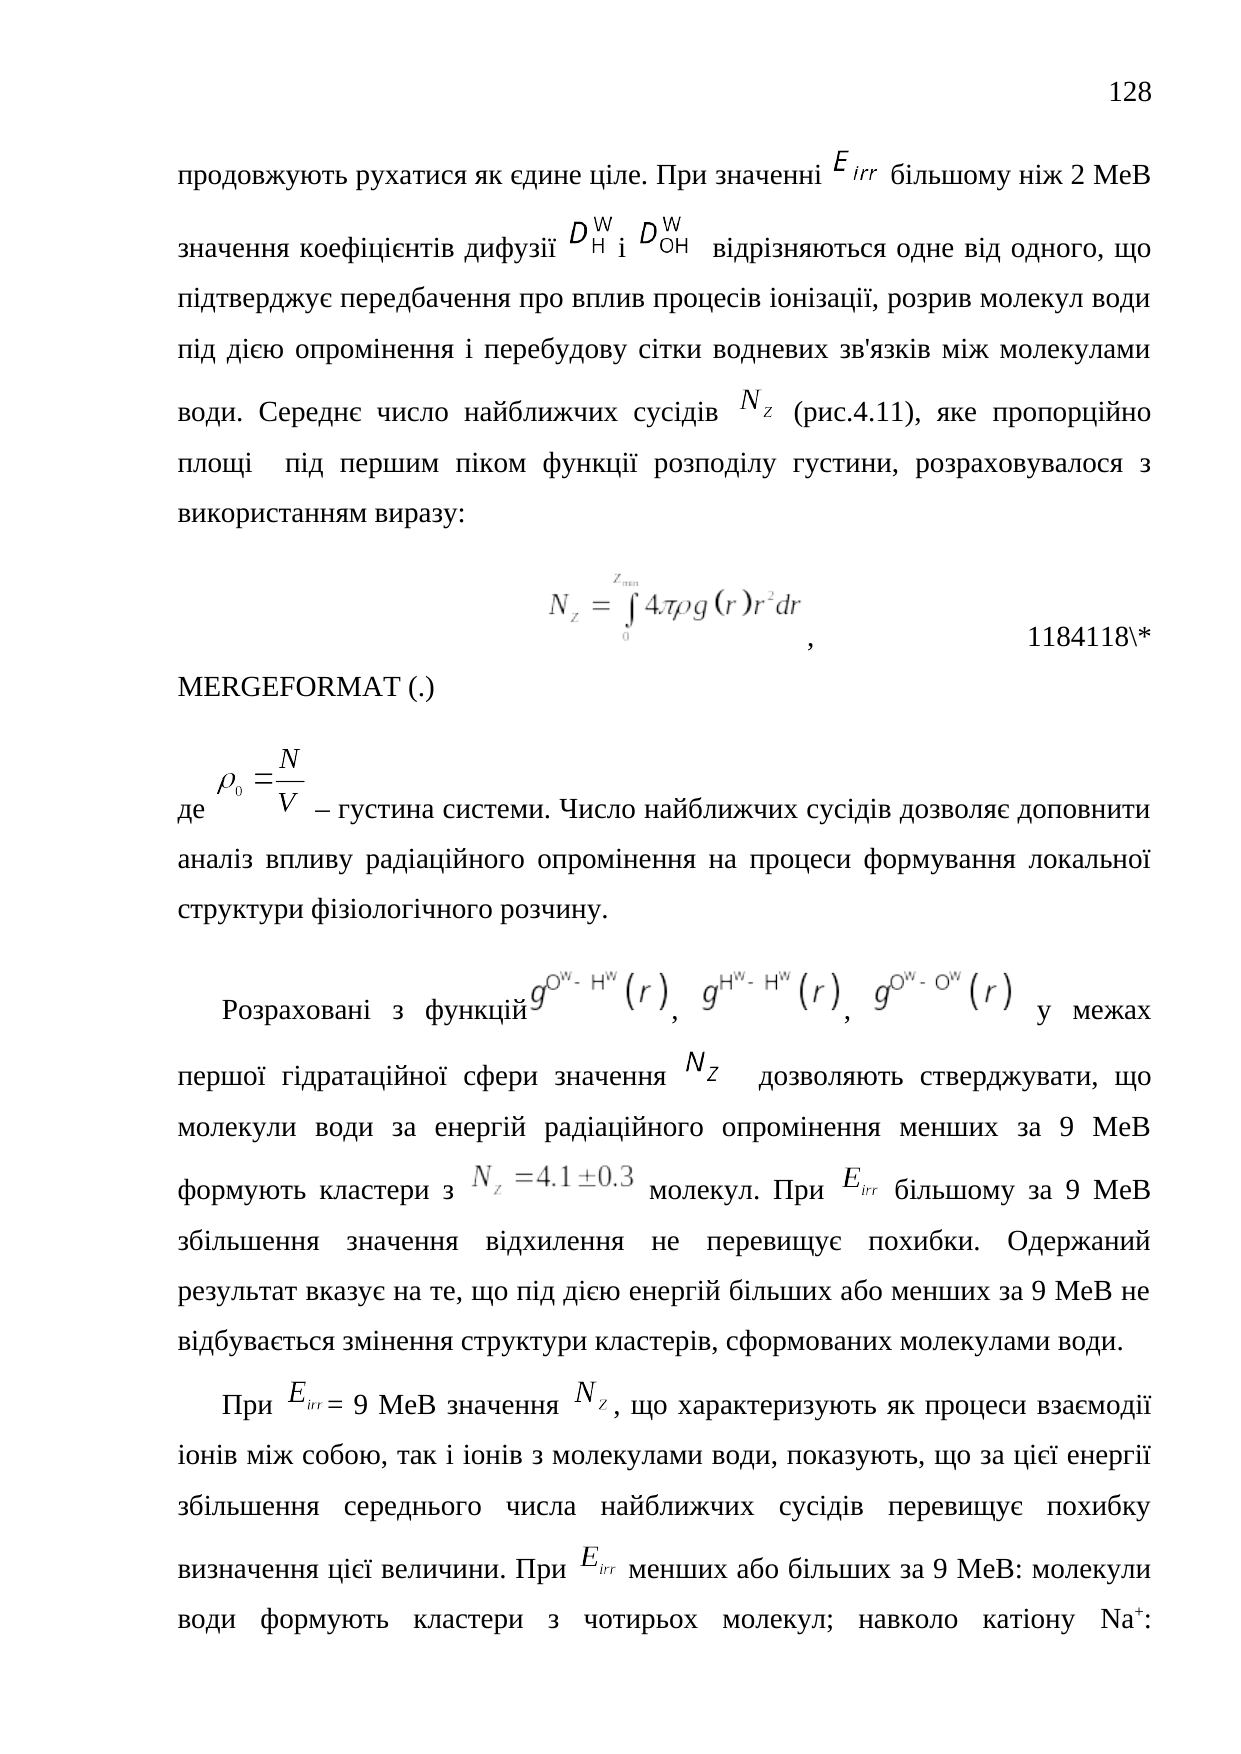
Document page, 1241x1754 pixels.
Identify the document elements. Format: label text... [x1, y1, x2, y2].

text де – густина системи. Число найближчих сусідів дозволяє доповнити аналіз впливу радіаційного опромінення на процеси формування локальної структури фізіологічного розчину. [177, 740, 1152, 925]
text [177, 141, 1152, 529]
text Розраховані з функцій, , у межах першої гідратаційної сфери значення дозволяють стверджувати, що молекули води за енергій радіаційного опромінення менших за 9 МеВ формують кластери з молекул. При більшому за 9 МеВ збільшення значення відхилення не перевищує похибки. Одержаний результат вказує на те, що під дією енергій більших або менших за 9 МеВ не відбувається змінення структури кластерів, сформованих молекулами води. [177, 963, 1152, 1357]
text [177, 1374, 1152, 1635]
text , [177, 566, 1152, 703]
